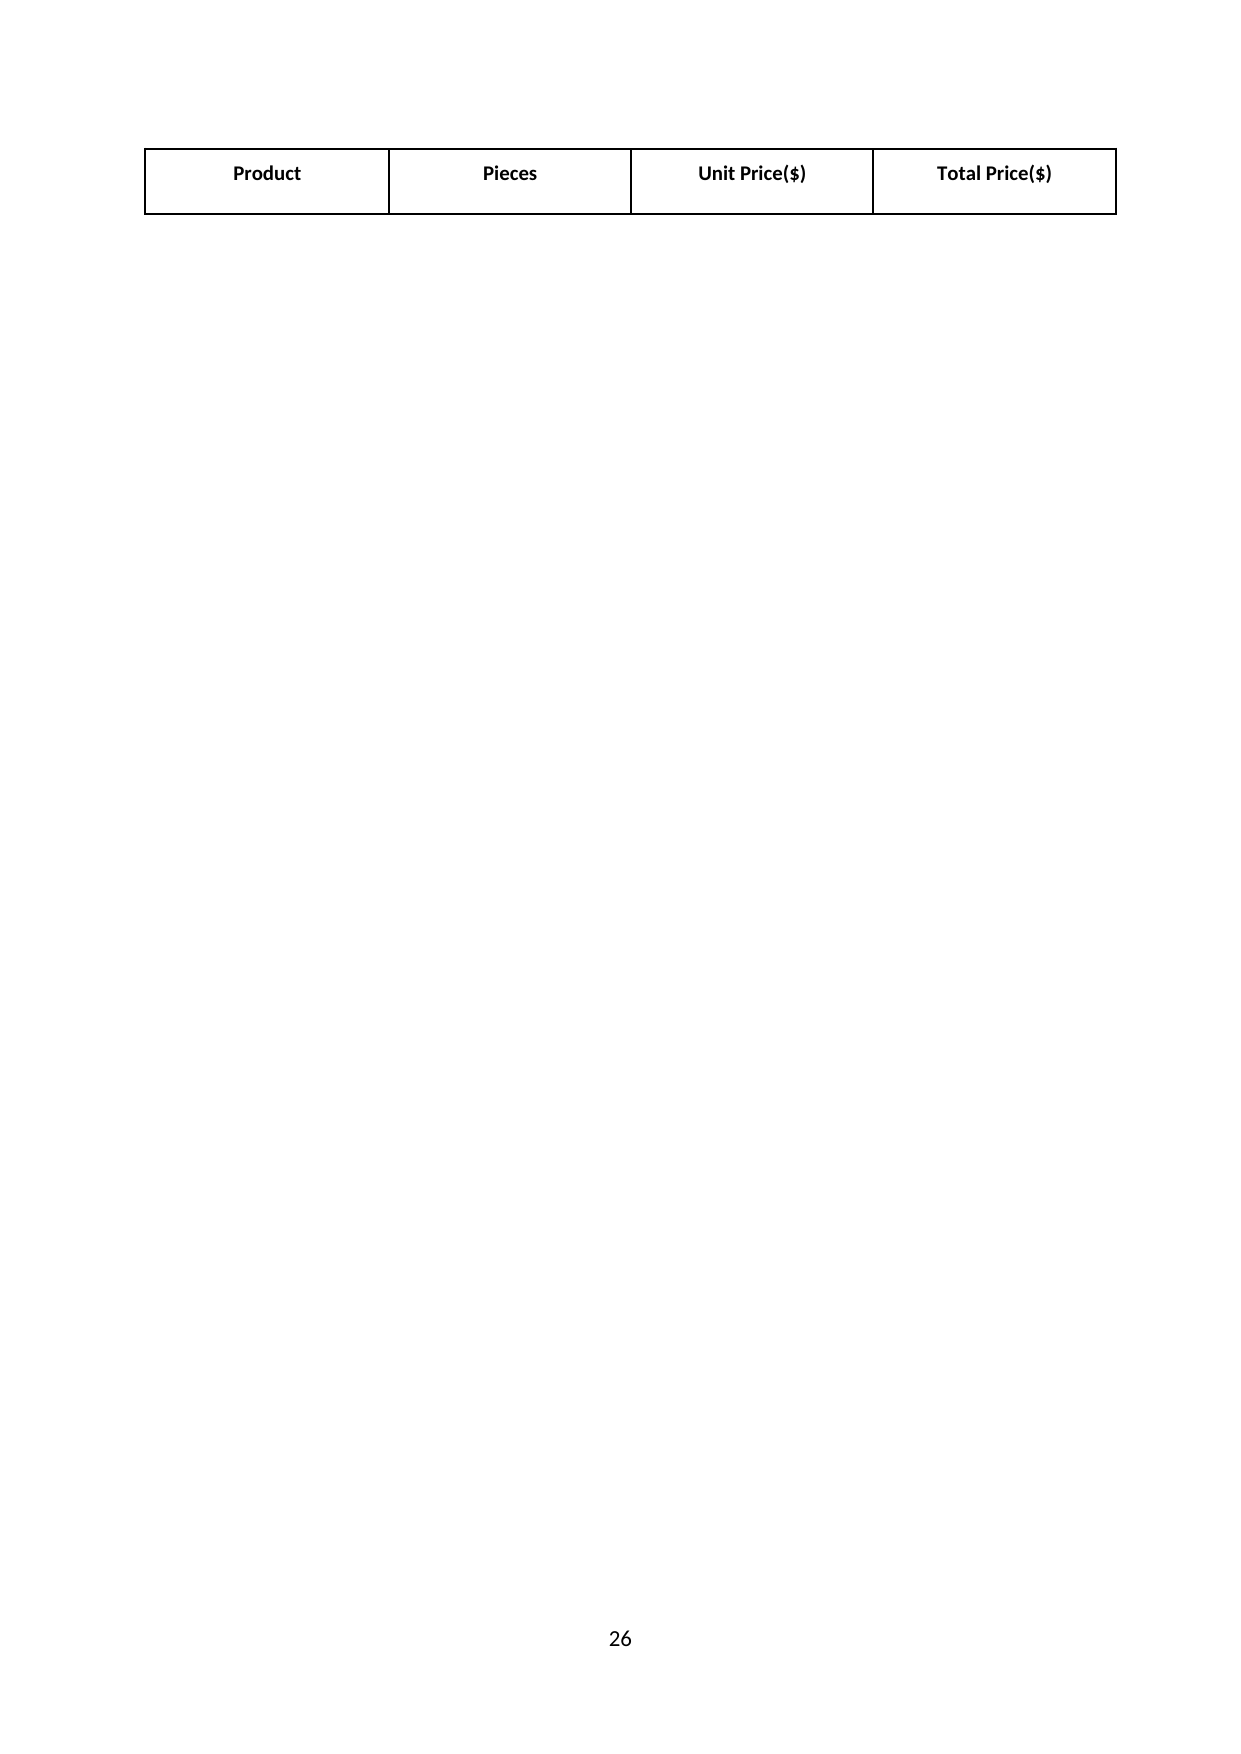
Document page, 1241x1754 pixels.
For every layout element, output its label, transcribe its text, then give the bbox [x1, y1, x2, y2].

table_header Product [146, 150, 388, 213]
table_header Total Price($) [874, 150, 1115, 213]
table_header Unit Price($) [632, 150, 872, 213]
table_header Pieces [390, 150, 630, 213]
